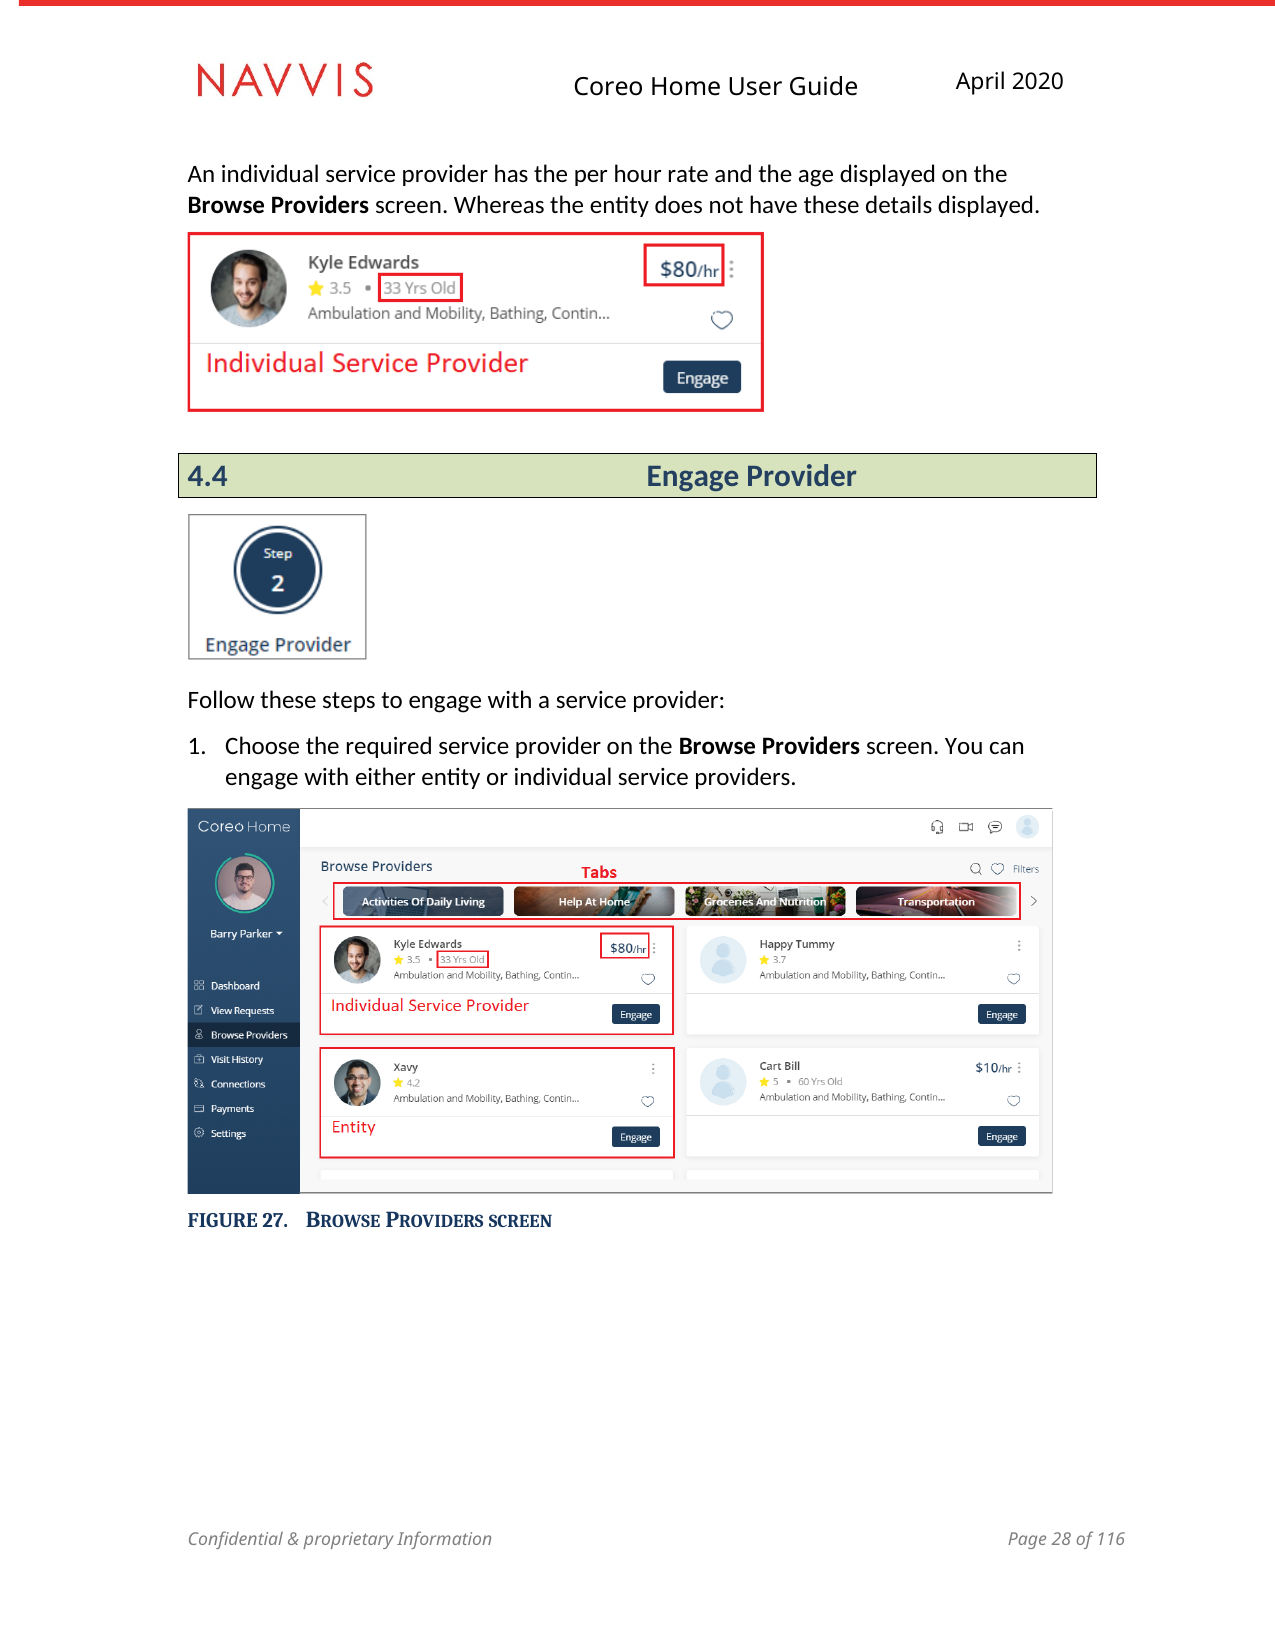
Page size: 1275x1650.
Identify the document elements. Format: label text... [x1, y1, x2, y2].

text Browse Providers screen [187, 1206, 1058, 1233]
picture [187, 808, 1053, 1194]
picture [187, 231, 765, 414]
list Choose the required service provider on the Browse Providers screen. You can engage with either entity or individual service providers. [187, 730, 1087, 791]
picture [187, 55, 383, 104]
subtitle Engage Provider [179, 454, 1096, 497]
text An individual service provider has the per hour rate and the age displayed on the Browse Providers screen. Whereas the entity does not have these details displayed. [187, 158, 1087, 219]
text Follow these steps to engage with a service provider: [187, 684, 1087, 715]
picture [187, 514, 368, 661]
